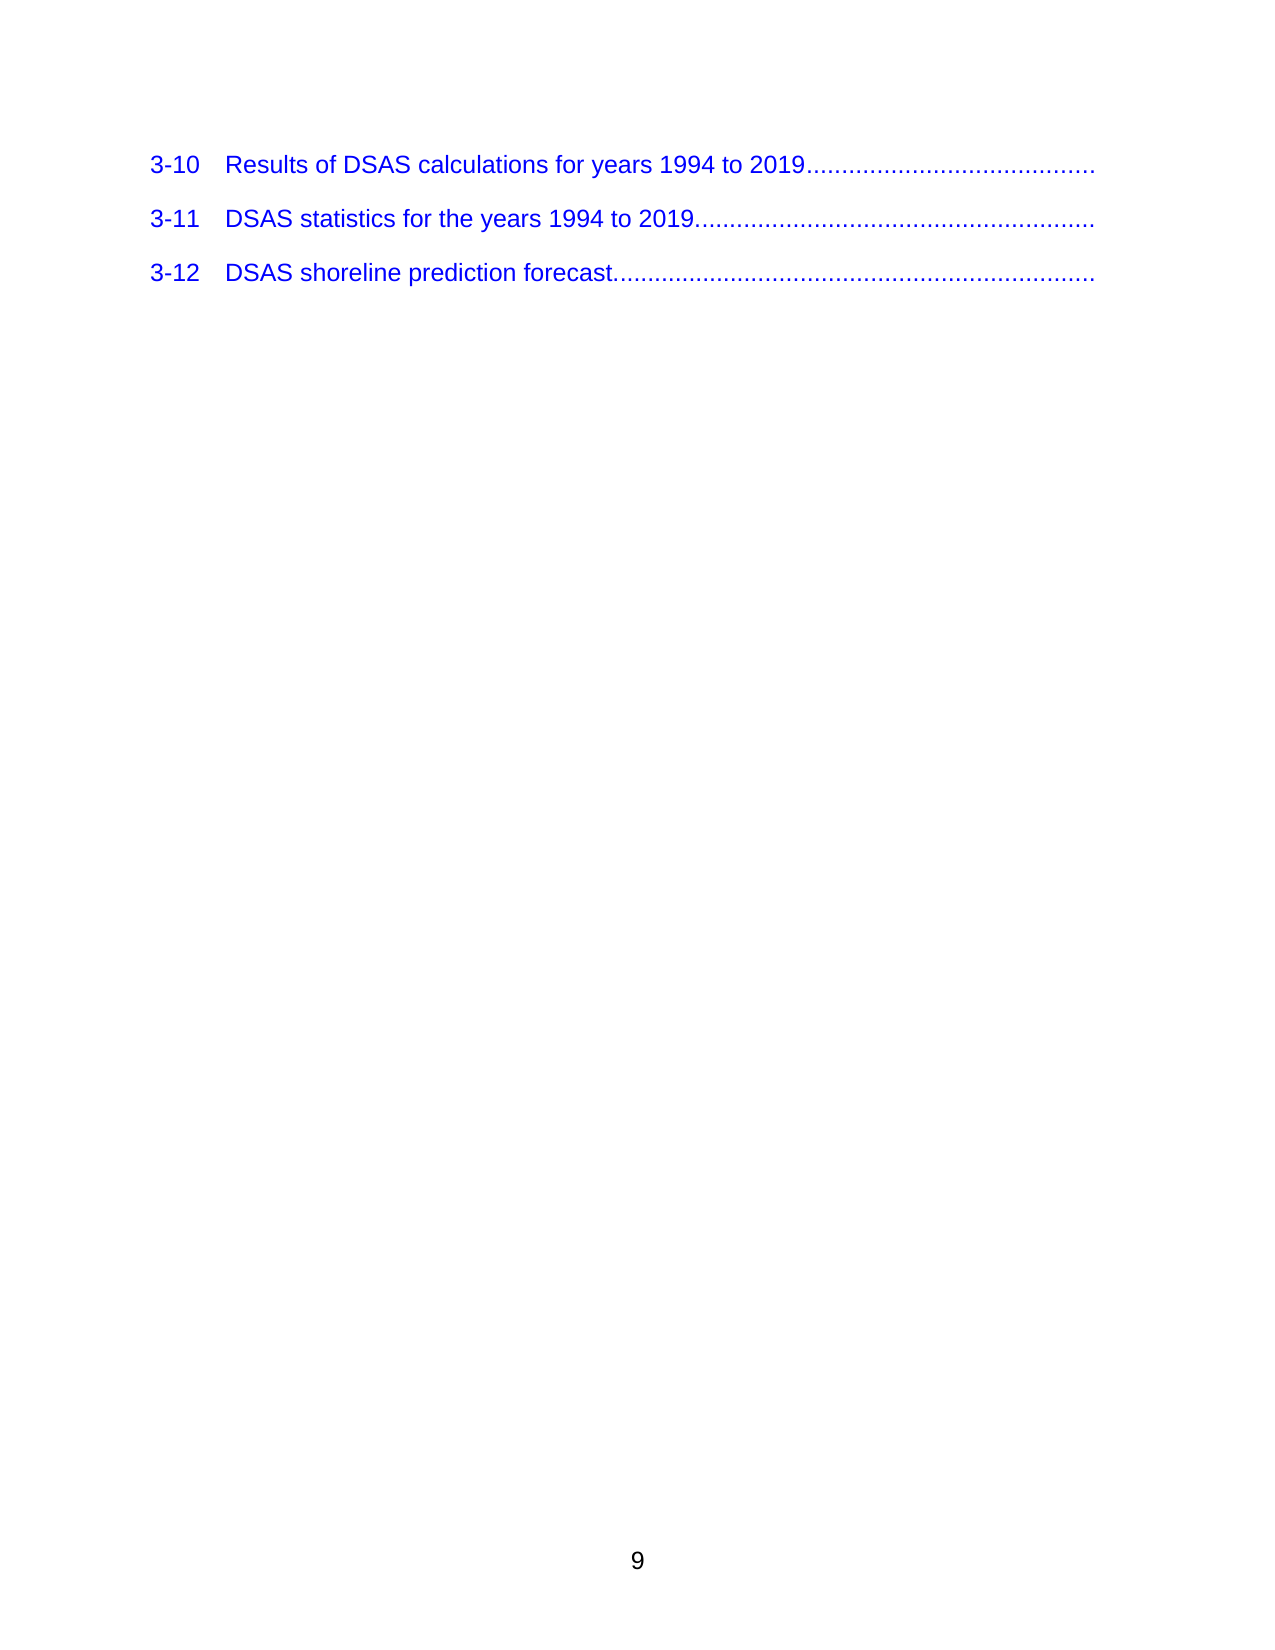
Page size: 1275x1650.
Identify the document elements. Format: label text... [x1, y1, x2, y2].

text 3-10 Results of DSAS calculations for years 1994 to 2019 77 [150, 150, 1080, 179]
text 3-12 DSAS shoreline prediction forecast. 79 [150, 257, 1080, 286]
text 3-11 DSAS statistics for the years 1994 to 2019. 78 [150, 204, 1080, 232]
